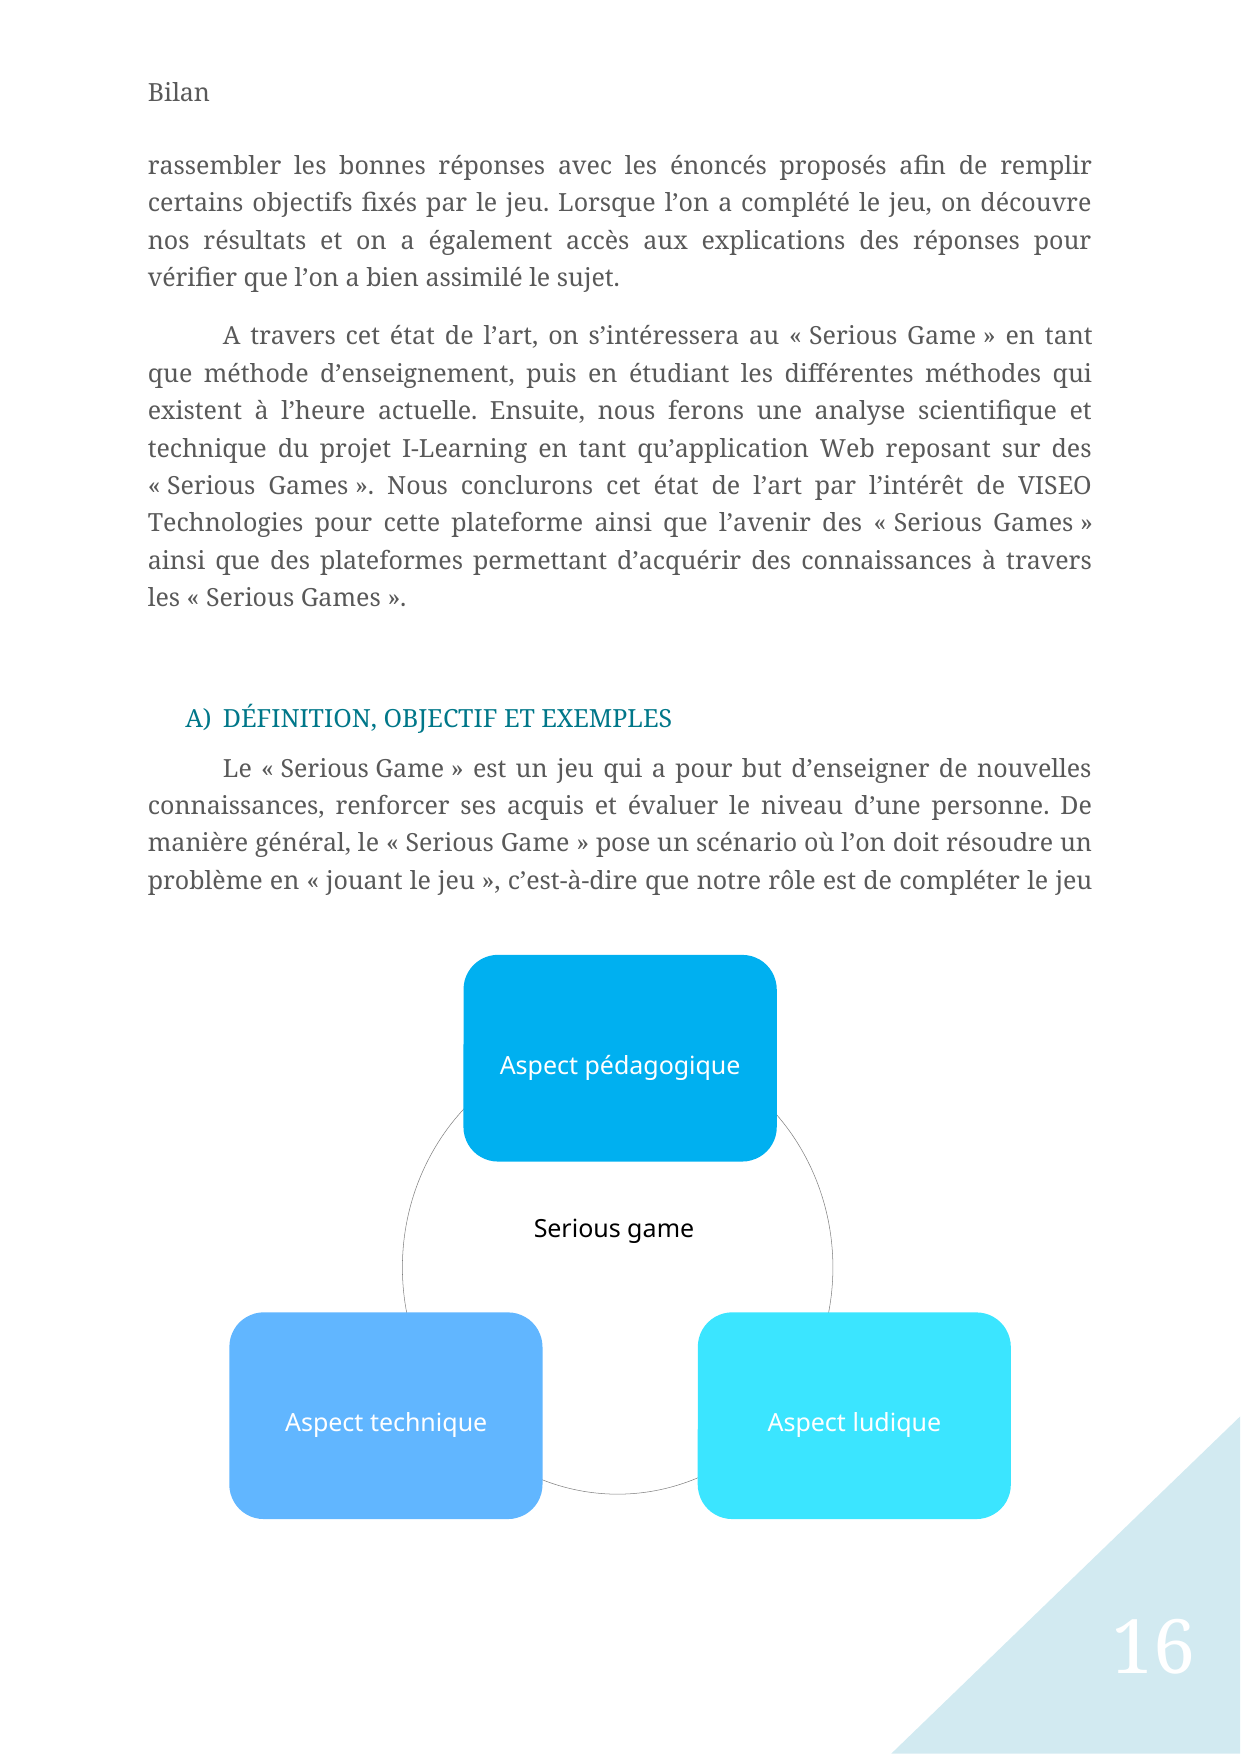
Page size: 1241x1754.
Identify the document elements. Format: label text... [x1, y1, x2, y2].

text A travers cet état de l’art, on s’intéressera au « Serious Game » en tant que méthode d’enseignement, puis en étudiant les différentes méthodes qui existent à l’heure actuelle. Ensuite, nous ferons une analyse scientifique et technique du projet I-Learning en tant qu’application Web reposant sur des « Serious Games ». Nous conclurons cet état de l’art par l’intérêt de VISEO Technologies pour cette plateforme ainsi que l’avenir des « Serious Games » ainsi que des plateformes permettant d’acquérir des connaissances à travers les « Serious Games ». [148, 318, 1093, 614]
subtitle Définition, objectif et exemples [185, 700, 1093, 734]
text Le « Serious Game » est un jeu qui a pour but d’enseigner de nouvelles connaissances, renforcer ses acquis et évaluer le niveau d’une personne. De manière général, le « Serious Game » pose un scénario où l’on doit résoudre un problème en « jouant le jeu », c’est-à-dire que notre rôle est de compléter le jeu selon les règles imposées et la réussite va dépendre des décisions que l’on va prendre. [148, 750, 1093, 897]
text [148, 148, 1093, 294]
